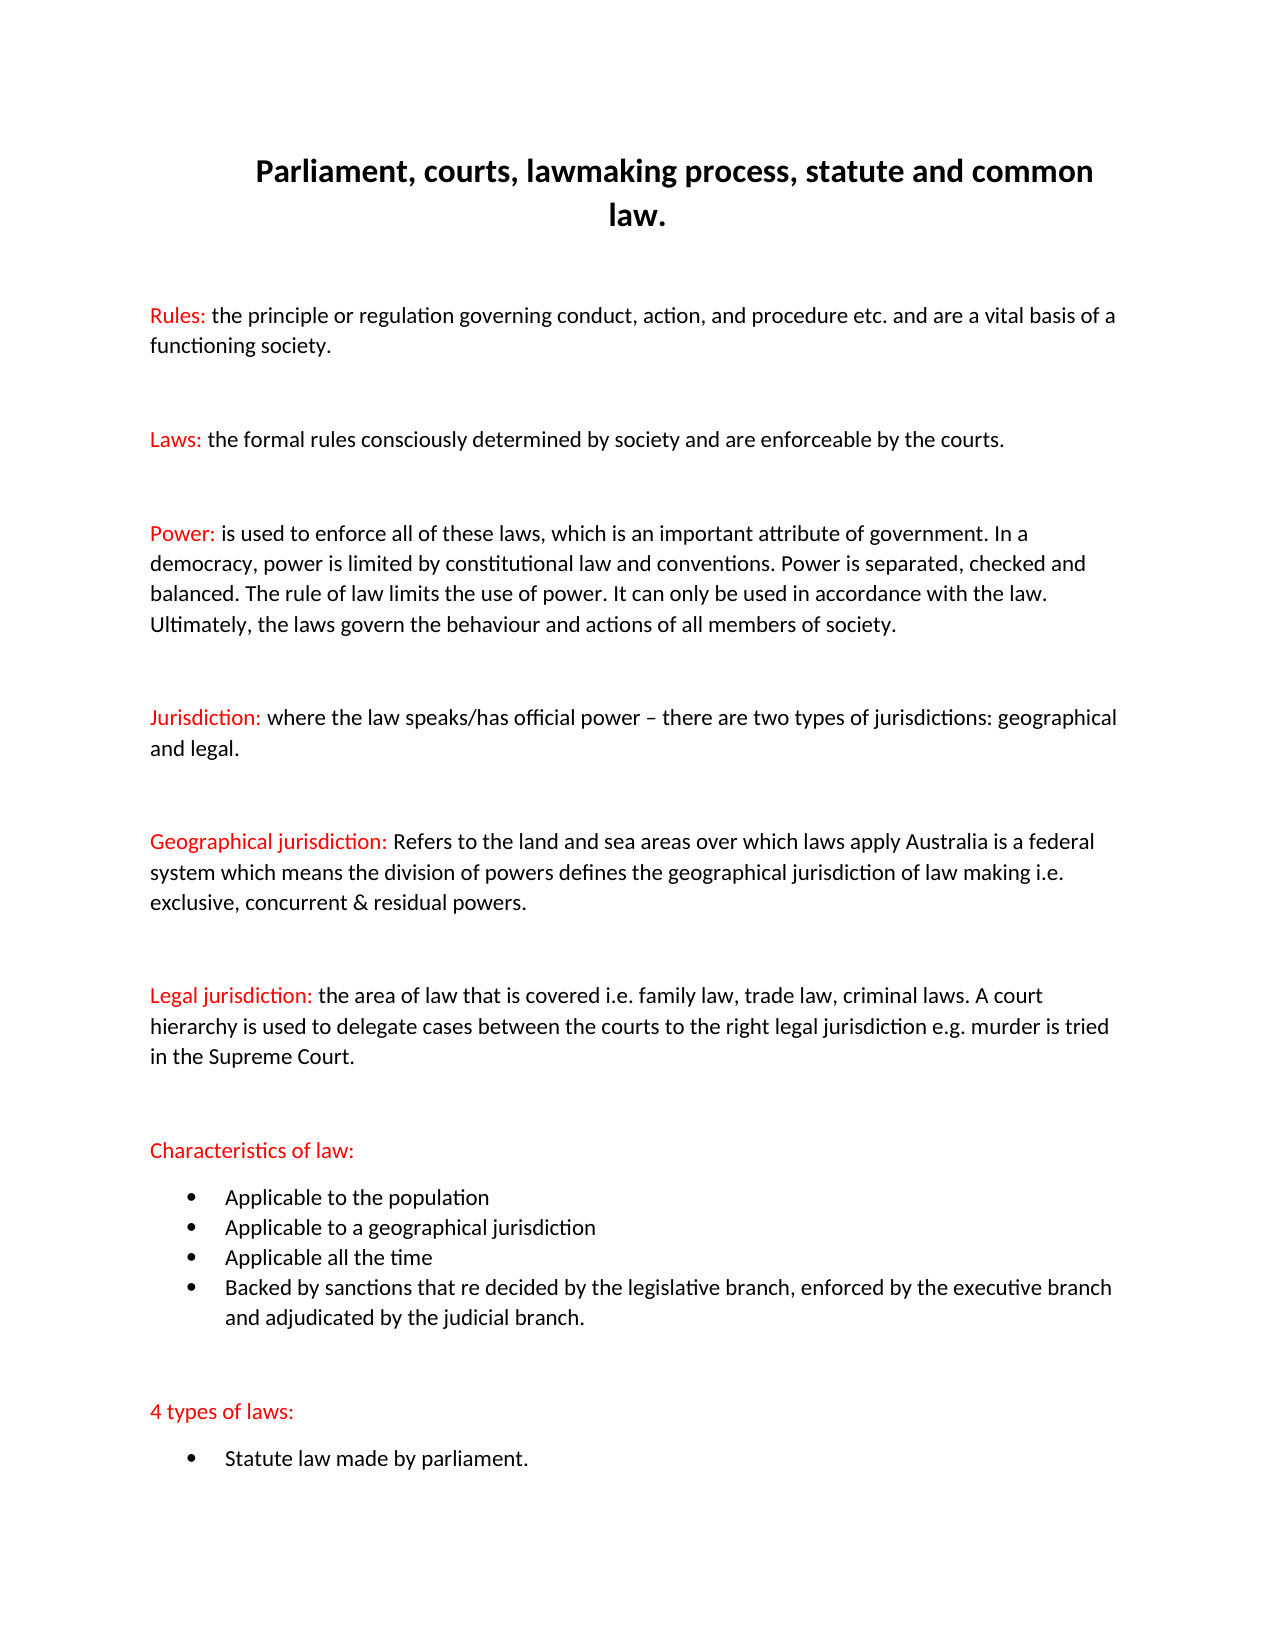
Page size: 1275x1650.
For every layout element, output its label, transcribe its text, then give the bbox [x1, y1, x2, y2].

text Legal jurisdiction: the area of law that is covered i.e. family law, trade law, criminal laws. A court hierarchy is used to delegate cases between the courts to the right legal jurisdiction e.g. murder is tried in the Supreme Court. [150, 982, 1125, 1070]
text Power: is used to enforce all of these laws, which is an important attribute of government. In a democracy, power is limited by constitutional law and conventions. Power is separated, checked and balanced. The rule of law limits the use of power. It can only be used in accordance with the law. Ultimately, the laws govern the behaviour and actions of all members of society. [150, 519, 1125, 638]
text Parliament, courts, lawmaking process, statute and common law. [150, 150, 1125, 235]
text 4 types of laws: [150, 1397, 1125, 1425]
text Characteristics of law: [150, 1136, 1125, 1164]
list Applicable to a geographical jurisdiction [187, 1213, 1125, 1241]
list Backed by sanctions that re decided by the legislative branch, enforced by the executive branch and adjudicated by the judicial branch. [187, 1273, 1125, 1332]
list Applicable all the time [187, 1243, 1125, 1271]
text Geographical jurisdiction: Refers to the land and sea areas over which laws apply Australia is a federal system which means the division of powers defines the geographical jurisdiction of law making i.e. exclusive, concurrent & residual powers. [150, 827, 1125, 916]
text Rules: the principle or regulation governing conduct, action, and procedure etc. and are a vital basis of a functioning society. [150, 301, 1125, 360]
list Applicable to the population [187, 1183, 1125, 1211]
text Jurisdiction: where the law speaks/has official power – there are two types of jurisdictions: geographical and legal. [150, 703, 1125, 762]
text Laws: the formal rules consciously determined by society and are enforceable by the courts. [150, 425, 1125, 453]
list Statute law made by parliament. [187, 1444, 1125, 1472]
